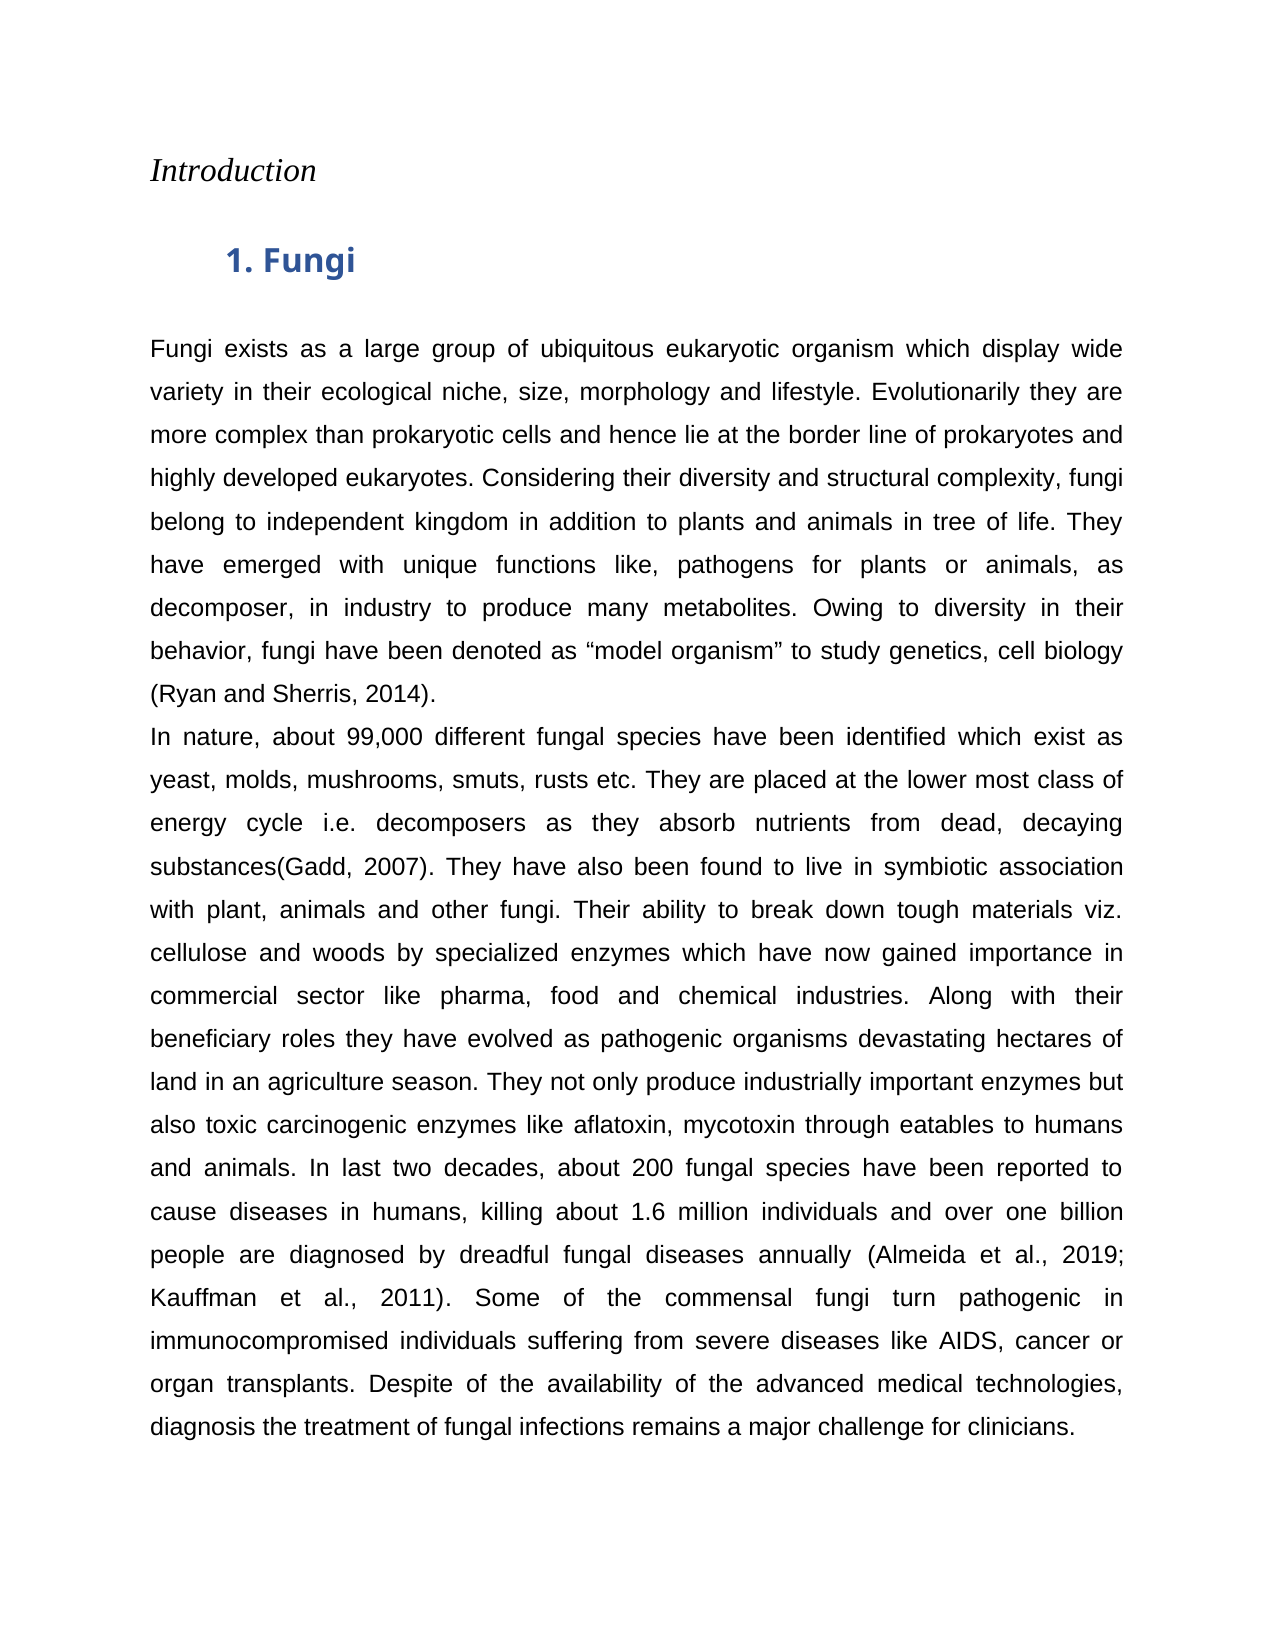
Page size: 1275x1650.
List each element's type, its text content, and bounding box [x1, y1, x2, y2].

text Fungi [225, 237, 1125, 282]
text Introduction [150, 150, 1125, 188]
text Fungi exists as a large group of ubiquitous eukaryotic organism which display wide variety in their ecological niche, size, morphology and lifestyle. Evolutionarily they are more complex than prokaryotic cells and hence lie at the border line of prokaryotes and highly developed eukaryotes. Considering their diversity and structural complexity, fungi belong to independent kingdom in addition to plants and animals in tree of life. They have emerged with unique functions like, pathogens for plants or animals, as decomposer, in industry to produce many metabolites. Owing to diversity in their behavior, fungi have been denoted as “model organism” to study genetics, cell biology (Ryan and Sherris, 2014). [150, 334, 1125, 708]
text In nature, about 99,000 different fungal species have been identified which exist as yeast, molds, mushrooms, smuts, rusts etc. They are placed at the lower most class of energy cycle i.e. decomposers as they absorb nutrients from dead, decaying substances(Gadd, 2007). They have also been found to live in symbiotic association with plant, animals and other fungi. Their ability to break down tough materials viz. cellulose and woods by specialized enzymes which have now gained importance in commercial sector like pharma, food and chemical industries. Along with their beneficiary roles they have evolved as pathogenic organisms devastating hectares of land in an agriculture season. They not only produce industrially important enzymes but also toxic carcinogenic enzymes like aflatoxin, mycotoxin through eatables to humans and animals. In last two decades, about 200 fungal species have been reported to cause diseases in humans, killing about 1.6 million individuals and over one billion people are diagnosed by dreadful fungal diseases annually (Almeida et al., 2019; Kauffman et al., 2011). Some of the commensal fungi turn pathogenic in immunocompromised individuals suffering from severe diseases like AIDS, cancer or organ transplants. Despite of the availability of the advanced medical technologies, diagnosis the treatment of fungal infections remains a major challenge for clinicians. [150, 722, 1125, 1441]
